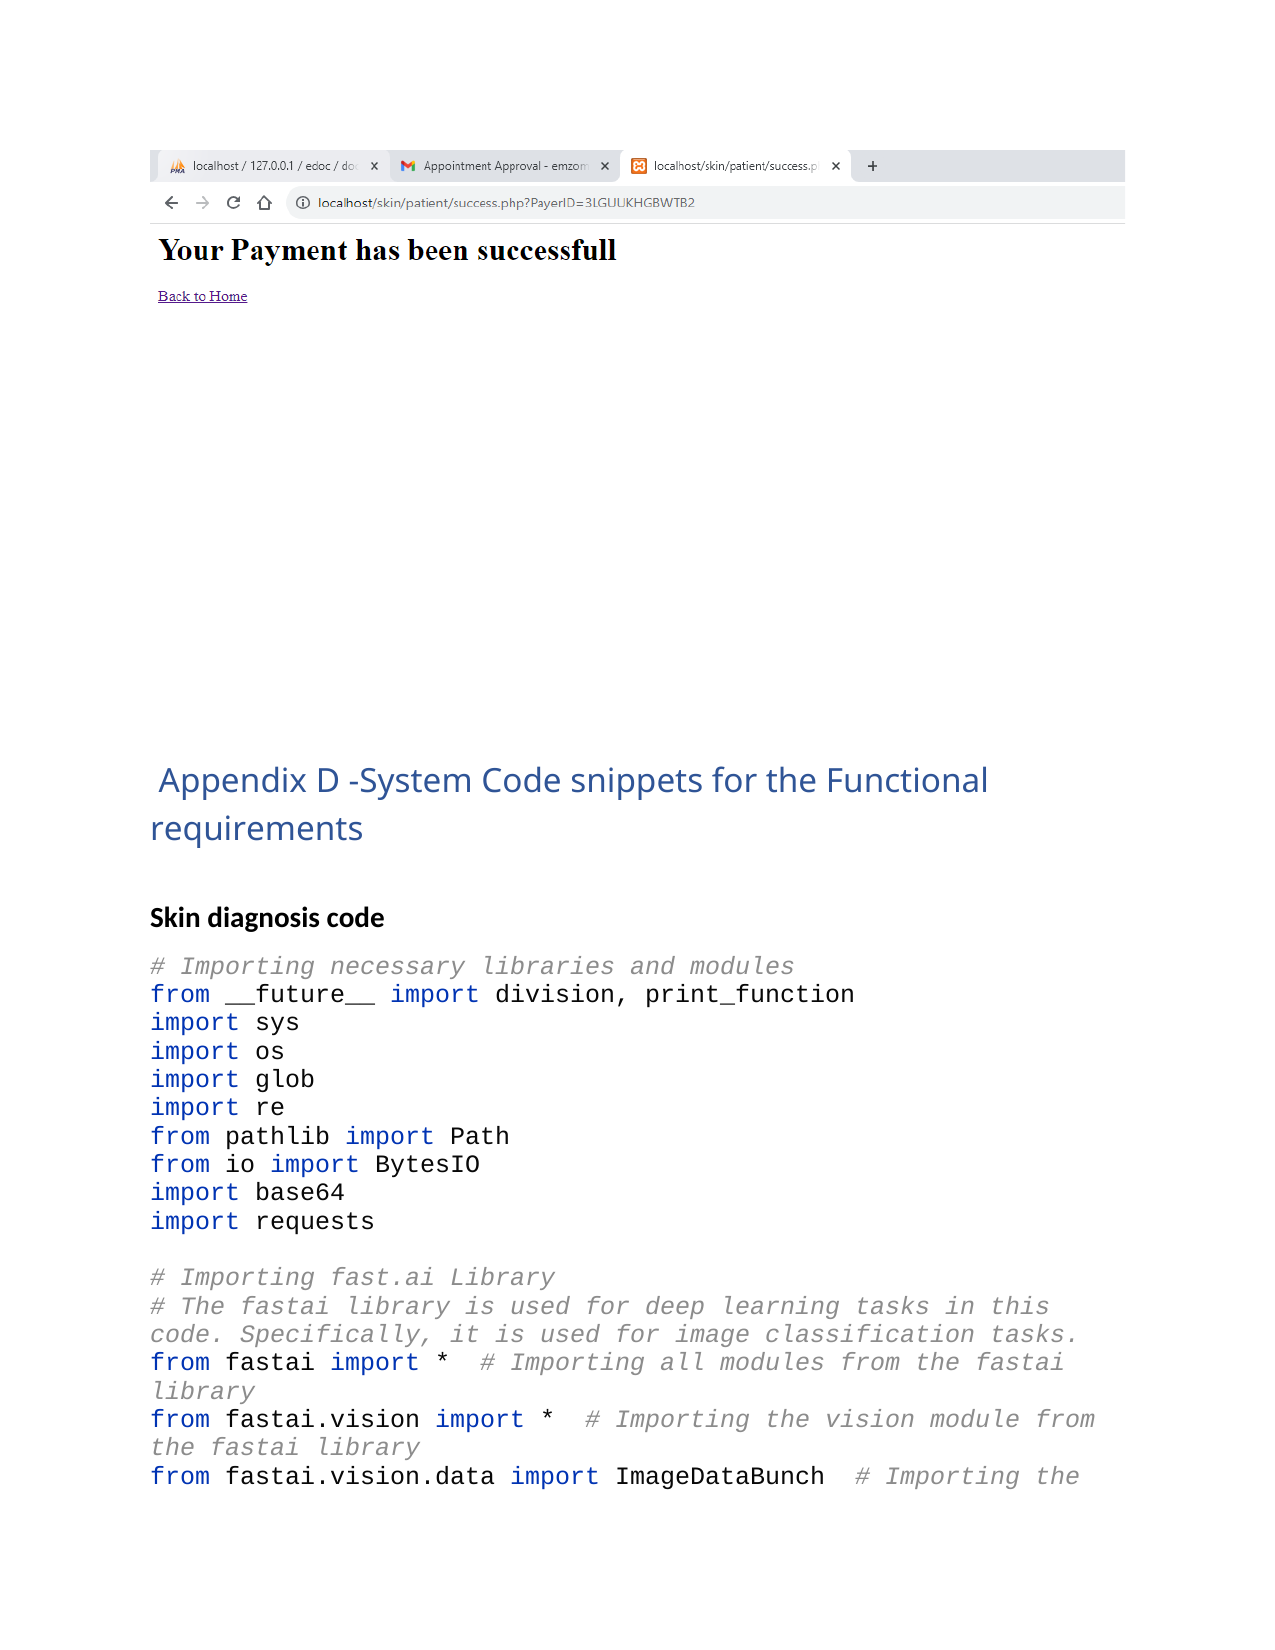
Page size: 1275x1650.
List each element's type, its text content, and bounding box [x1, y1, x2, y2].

subtitle Appendix D -System Code snippets for the Functional requirements [150, 756, 1125, 850]
picture [150, 150, 1125, 637]
text Skin diagnosis code [150, 899, 1125, 934]
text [150, 953, 1125, 1492]
